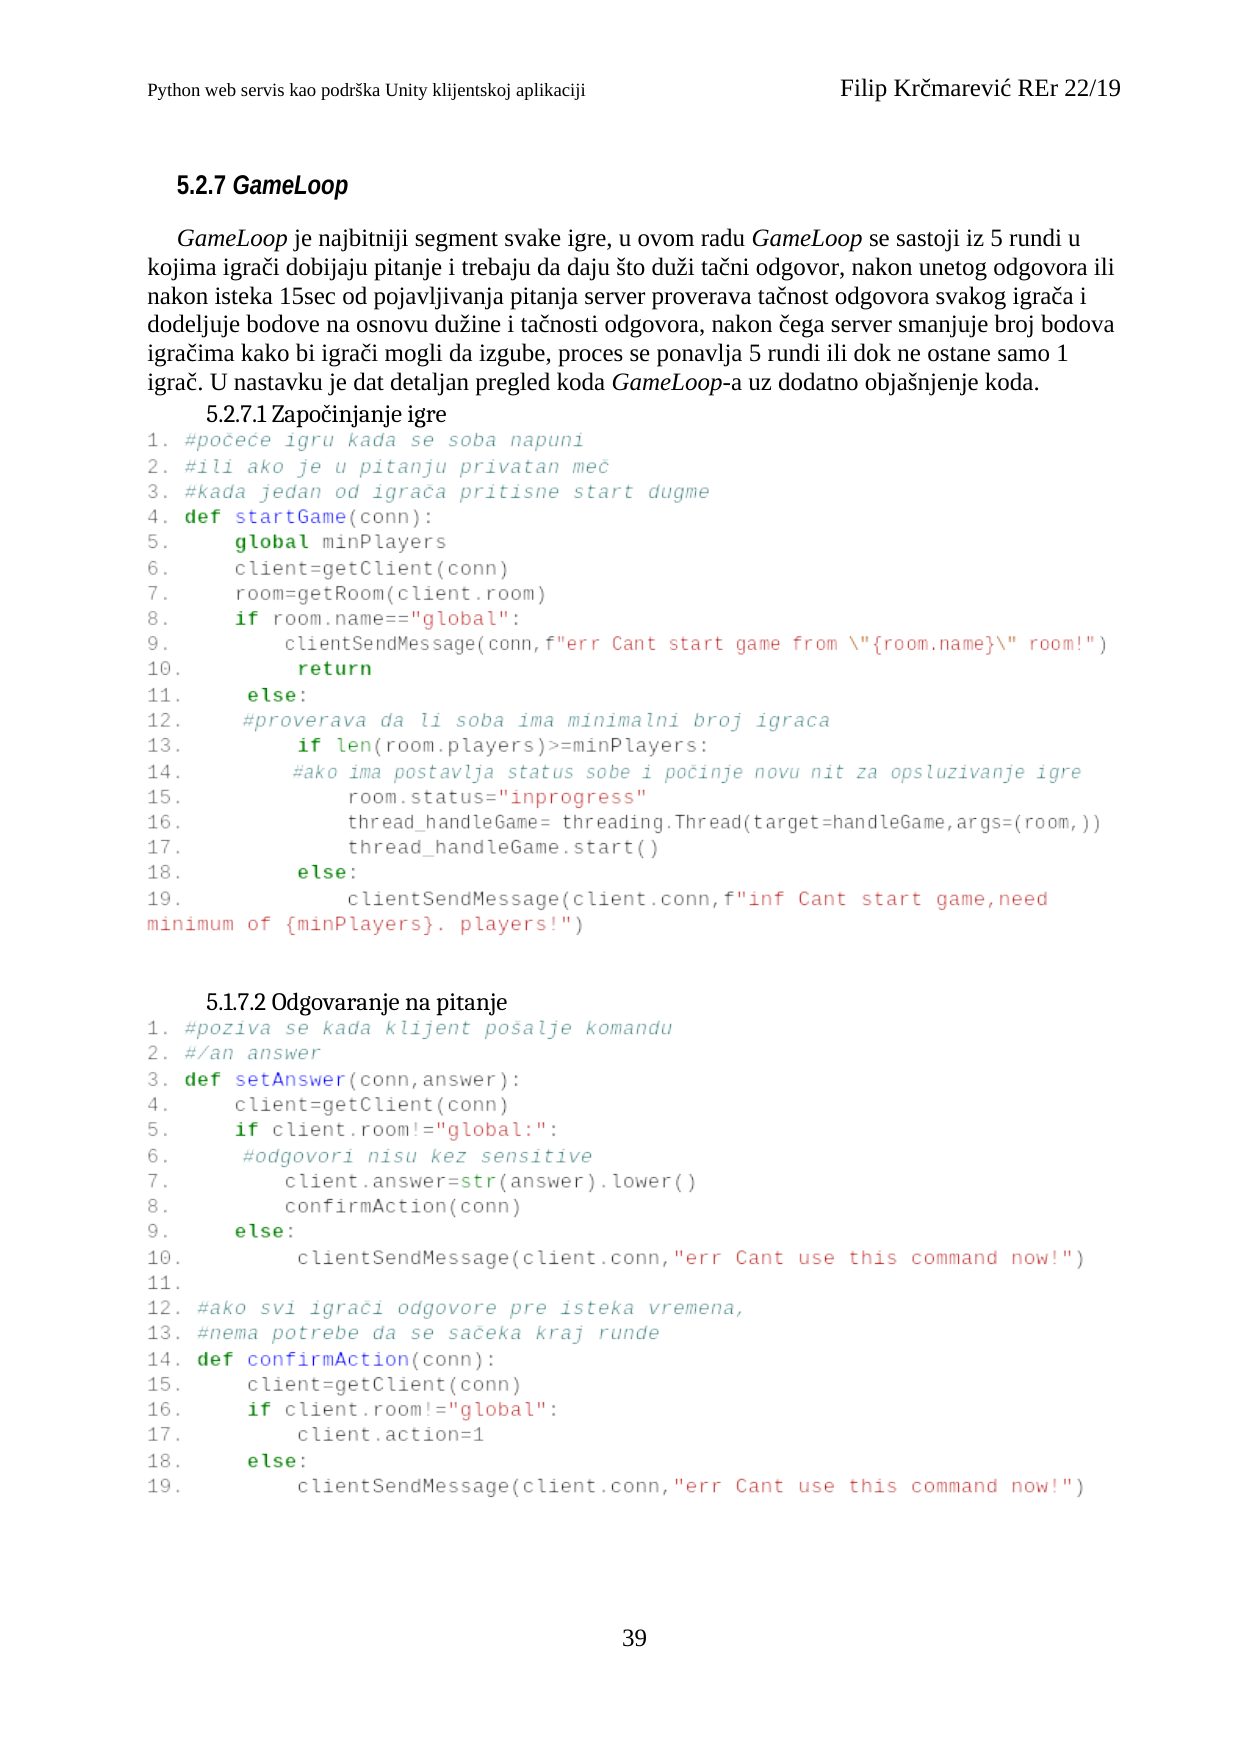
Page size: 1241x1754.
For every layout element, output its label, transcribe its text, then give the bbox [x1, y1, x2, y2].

subtitle 5.2.7 GameLoop [147, 169, 1098, 200]
text GameLoop je najbitniji segment svake igre, u ovom radu GameLoop se sastoji iz 5 rundi u kojima igrači dobijaju pitanje i trebaju da daju što duži tačni odgovor, nakon unetog odgovora ili nakon isteka 15sec od pojavljivanja pitanja server proverava tačnost odgovora svakog igrača i dodeljuje bodove na osnovu dužine i tačnosti odgovora, nakon čega server smanjuje broj bodova igračima kako bi igrači mogli da izgube, proces se ponavlja 5 rundi ili dok ne ostane samo 1 igrač. U nastavku je dat detaljan pregled koda GameLoop-a uz dodatno objašnjenje koda. [147, 223, 1122, 396]
subtitle 5.1.7.2 Odgovaranje na pitanje [177, 988, 1122, 1016]
subtitle 5.2.7.1 Započinjanje igre [177, 400, 1122, 429]
